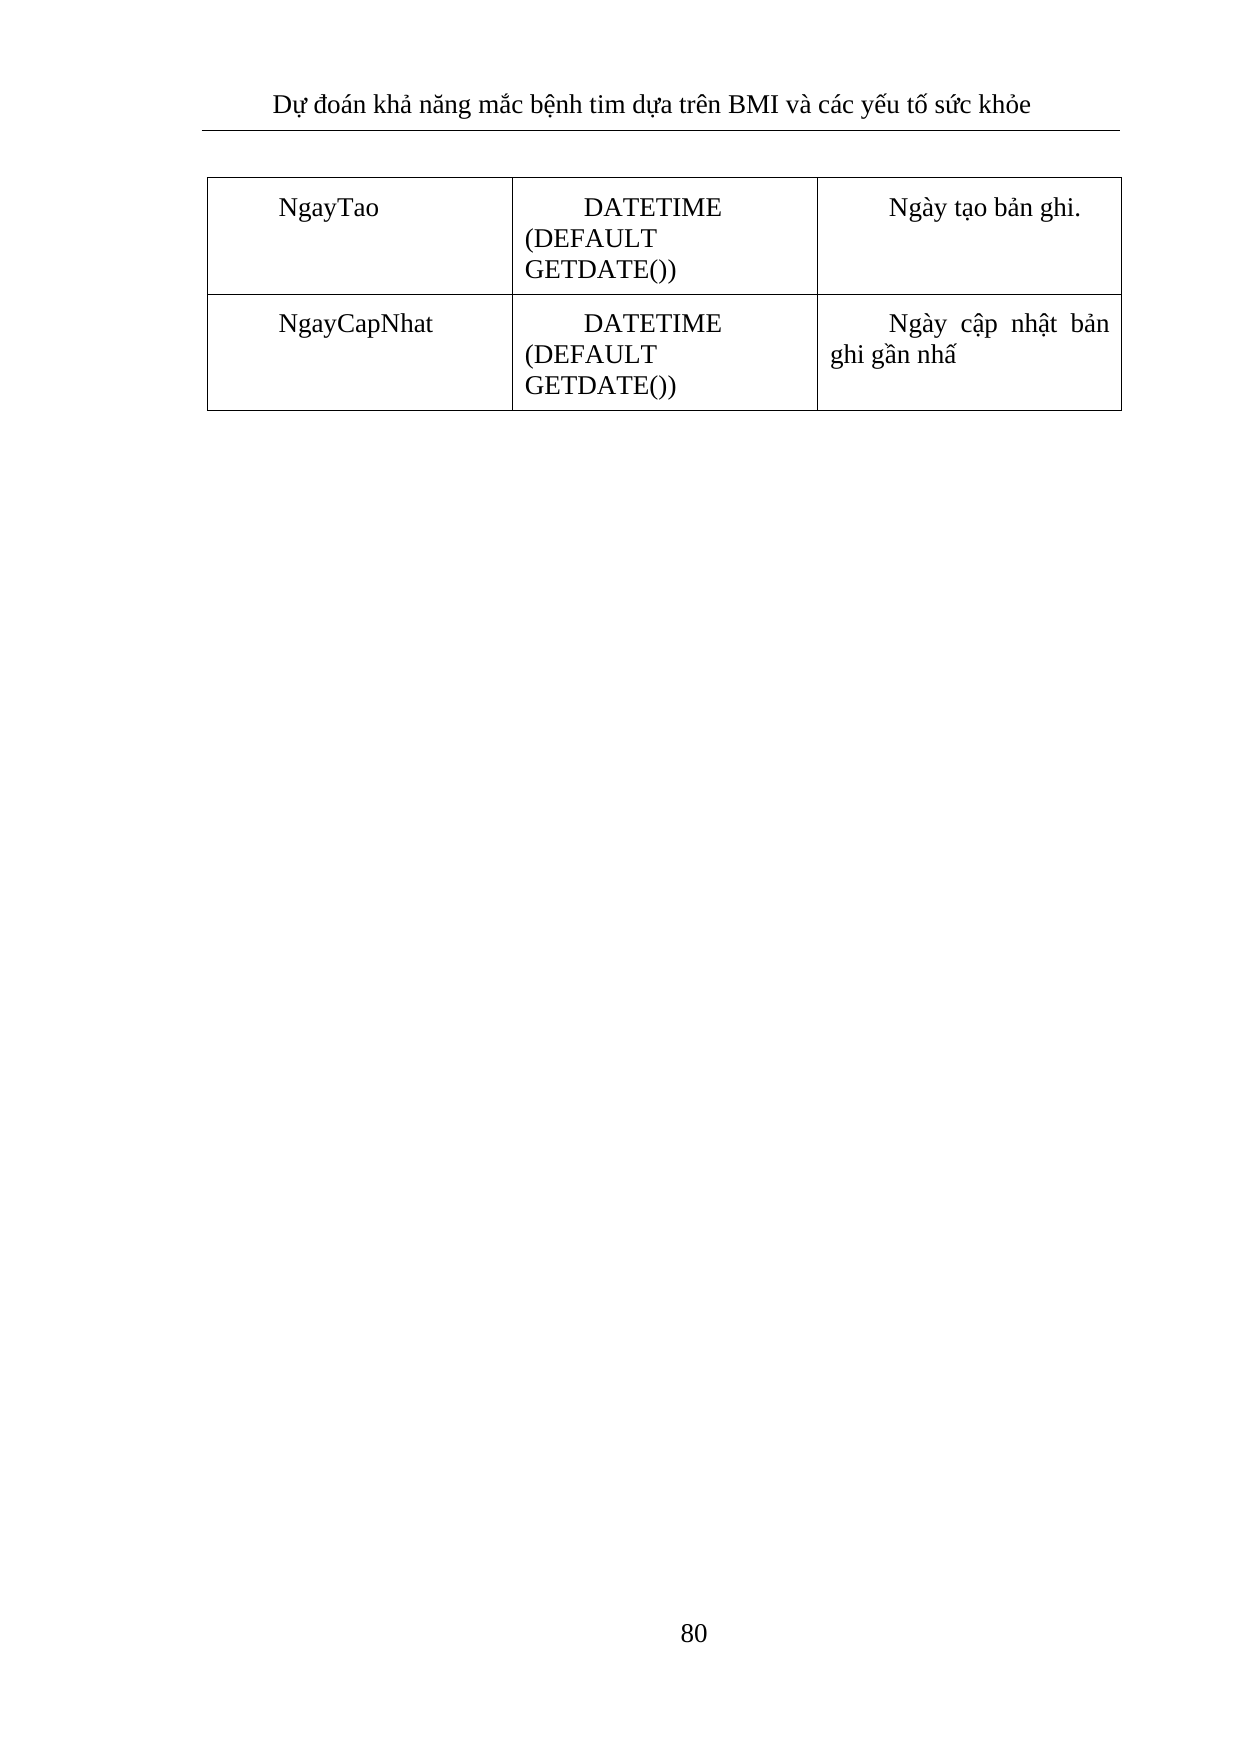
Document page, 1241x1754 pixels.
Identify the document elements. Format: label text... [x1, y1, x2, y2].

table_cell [513, 178, 817, 293]
table_cell Ngày cập nhật bản ghi gần nhấ [818, 295, 1121, 410]
table_cell NgayTao [208, 178, 512, 293]
table_cell NgayCapNhat [208, 295, 512, 410]
table_cell Ngày tạo bản ghi. [818, 178, 1121, 293]
table_cell DATETIME (DEFAULT GETDATE()) [513, 295, 817, 410]
